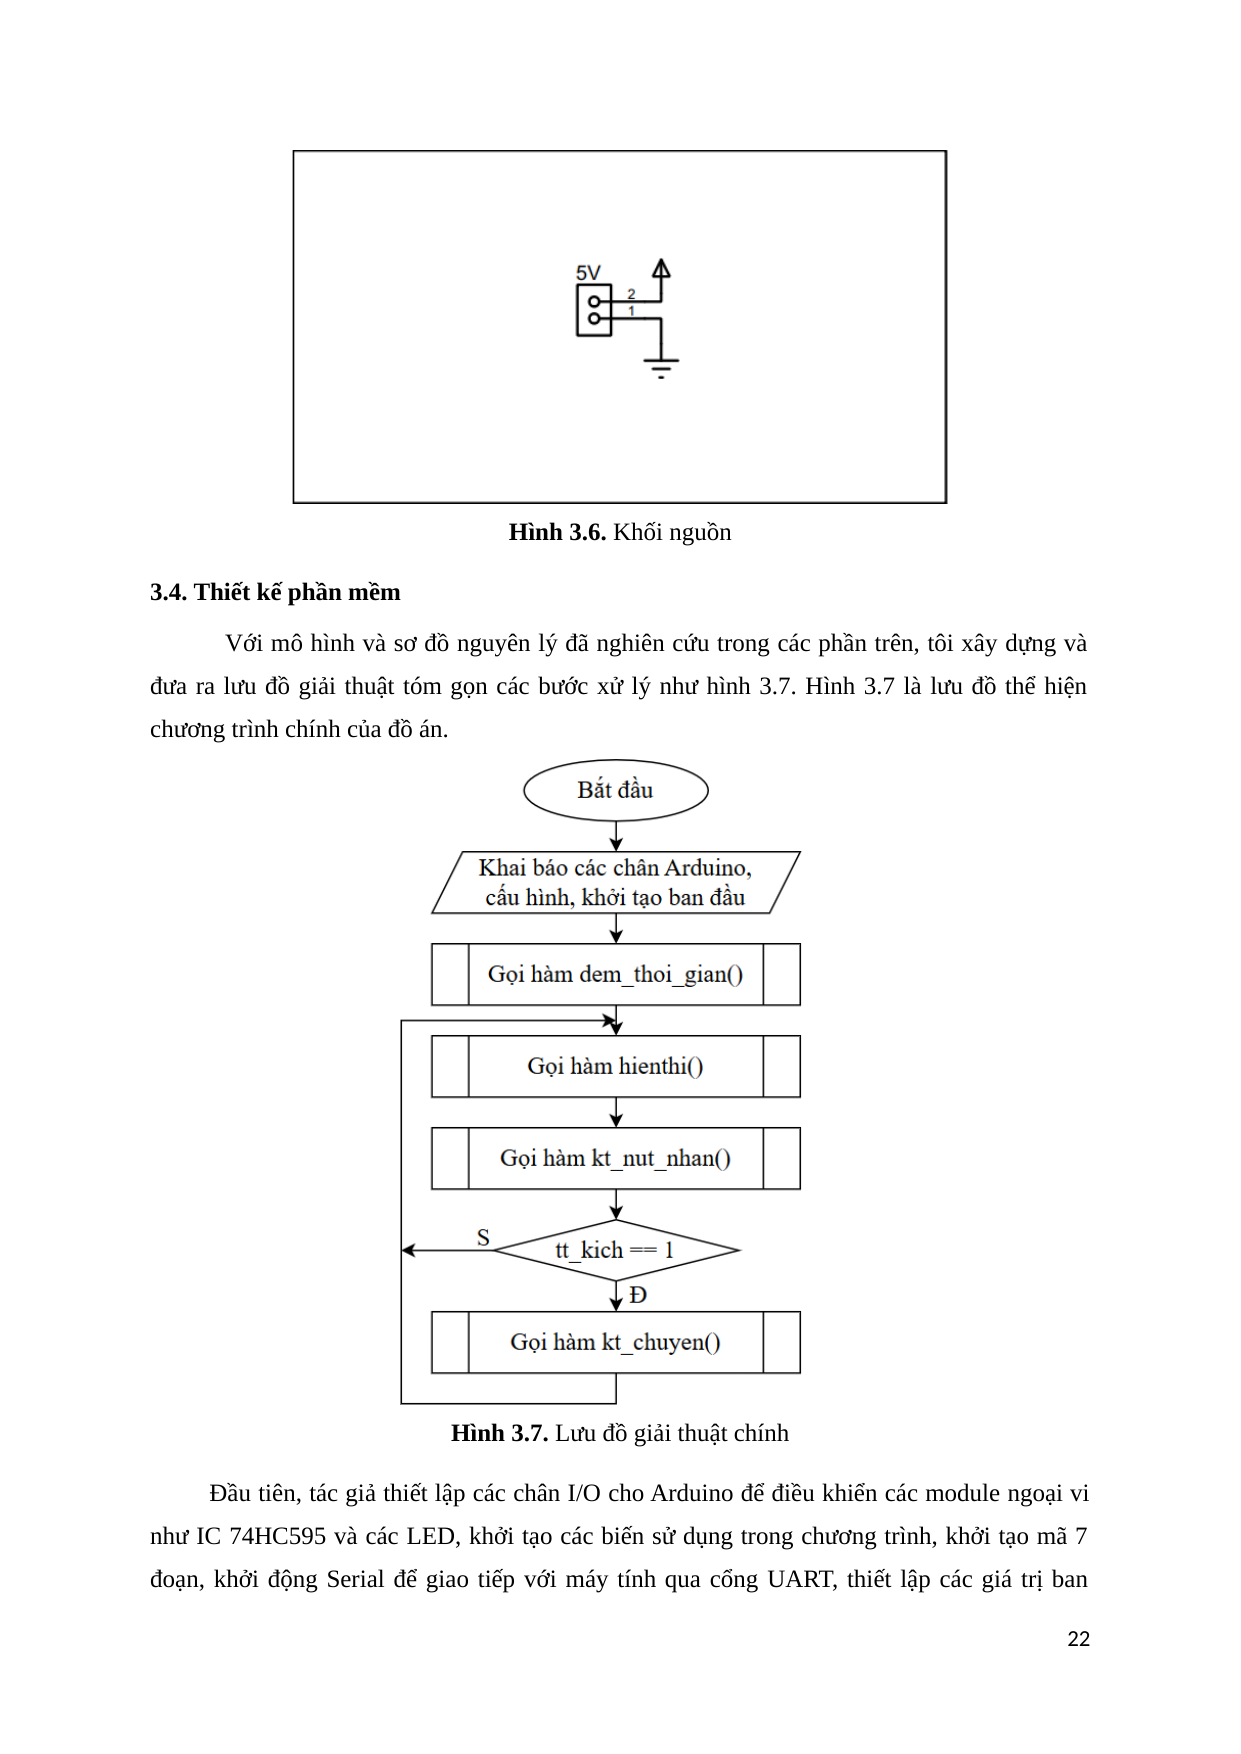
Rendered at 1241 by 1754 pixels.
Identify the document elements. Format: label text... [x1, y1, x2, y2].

picture [399, 757, 842, 1405]
picture [292, 150, 948, 504]
text Với mô hình và sơ đồ nguyên lý đã nghiên cứu trong các phần trên, tôi xây dựng và đưa ra lưu đồ giải thuật tóm gọn các bước xử lý như hình 3.7. Hình 3.7 là lưu đồ thể hiện chương trình chính của đồ án. [150, 628, 1090, 743]
text Hình 3.7. Lưu đồ giải thuật chính [150, 1418, 1090, 1447]
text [150, 1478, 1090, 1593]
subtitle 3.4. Thiết kế phần mềm [150, 577, 1090, 606]
text Hình 3.6. Khối nguồn [150, 517, 1090, 546]
